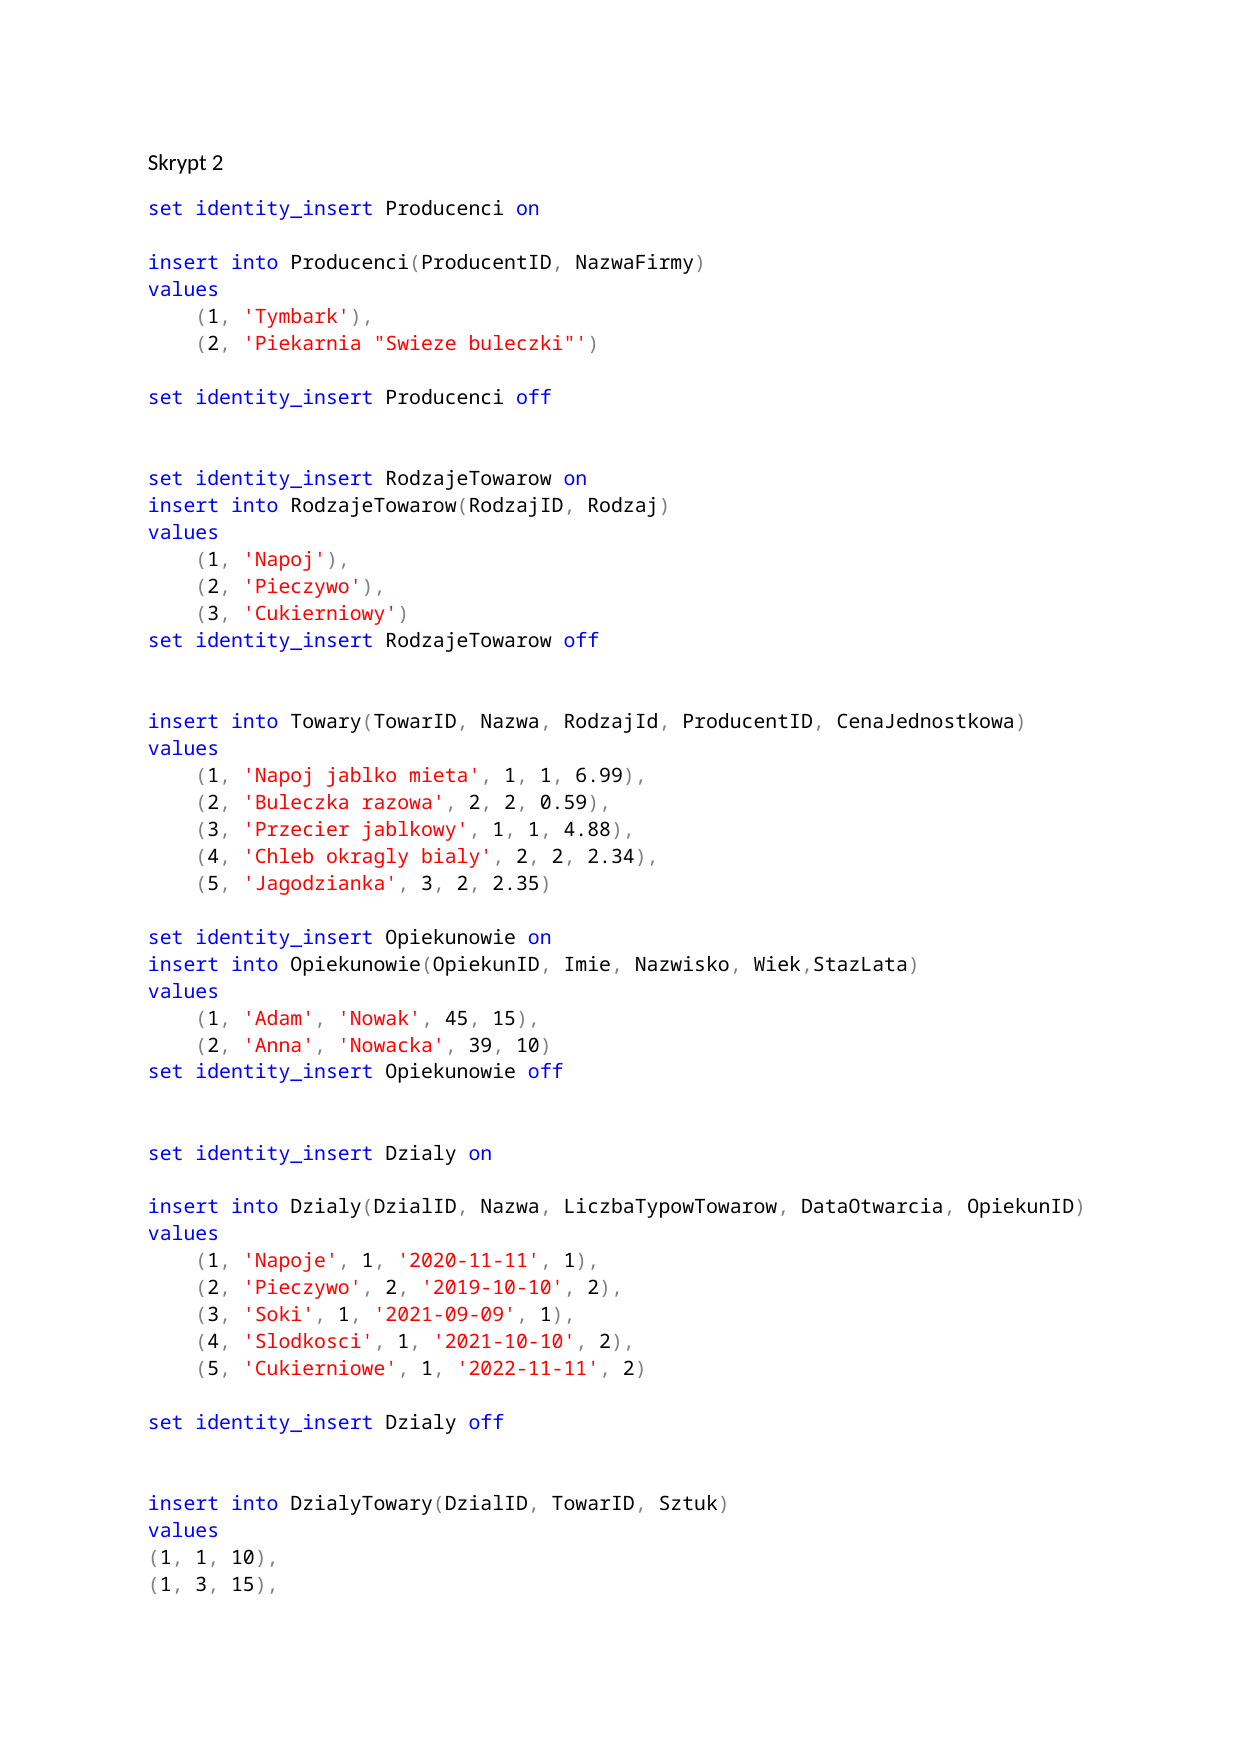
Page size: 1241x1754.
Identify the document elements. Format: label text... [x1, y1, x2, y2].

text (3, 'Przecier jablkowy', 1, 1, 4.88), [148, 815, 1093, 842]
text (1, 'Napoj jablko mieta', 1, 1, 6.99), [148, 761, 1093, 788]
text set identity_insert Opiekunowie on [148, 923, 1093, 950]
text (2, 'Anna', 'Nowacka', 39, 10) [148, 1031, 1093, 1058]
text (1, 'Adam', 'Nowak', 45, 15), [148, 1004, 1093, 1031]
text insert into Towary(TowarID, Nazwa, RodzajId, ProducentID, CenaJednostkowa) [148, 707, 1093, 734]
text (2, 'Pieczywo'), [148, 572, 1093, 599]
text values [148, 275, 1093, 302]
text set identity_insert Producenci off [148, 383, 1093, 410]
text (3, 'Soki', 1, '2021-09-09', 1), [148, 1301, 1093, 1328]
text values [148, 1516, 1093, 1543]
text insert into Producenci(ProducentID, NazwaFirmy) [148, 248, 1093, 275]
text (2, 'Pieczywo', 2, '2019-10-10', 2), [148, 1274, 1093, 1301]
text (1, 'Napoj'), [148, 545, 1093, 572]
text (5, 'Cukierniowe', 1, '2022-11-11', 2) [148, 1354, 1093, 1382]
text (5, 'Jagodzianka', 3, 2, 2.35) [148, 869, 1093, 896]
text (1, 'Tymbark'), [148, 302, 1093, 329]
text insert into Opiekunowie(OpiekunID, Imie, Nazwisko, Wiek,StazLata) [148, 950, 1093, 977]
text (2, 'Piekarnia "Swieze buleczki"') [148, 329, 1093, 356]
text (4, 'Slodkosci', 1, '2021-10-10', 2), [148, 1328, 1093, 1354]
text values [148, 518, 1093, 545]
text set identity_insert RodzajeTowarow off [148, 626, 1093, 653]
text set identity_insert RodzajeTowarow on [148, 464, 1093, 491]
text values [148, 977, 1093, 1004]
text set identity_insert Dzialy on [148, 1139, 1093, 1166]
text (1, 'Napoje', 1, '2020-11-11', 1), [148, 1247, 1093, 1274]
text (3, 'Cukierniowy') [148, 599, 1093, 626]
text (4, 'Chleb okragly bialy', 2, 2, 2.34), [148, 842, 1093, 869]
text (1, 1, 10), [148, 1543, 1093, 1570]
text insert into RodzajeTowarow(RodzajID, Rodzaj) [148, 491, 1093, 518]
text insert into Dzialy(DzialID, Nazwa, LiczbaTypowTowarow, DataOtwarcia, OpiekunID) [148, 1193, 1093, 1220]
text Skrypt 2 [148, 148, 1093, 176]
text (1, 3, 15), [148, 1570, 1093, 1597]
text insert into DzialyTowary(DzialID, TowarID, Sztuk) [148, 1489, 1093, 1516]
text set identity_insert Producenci on [148, 194, 1093, 221]
text (2, 'Buleczka razowa', 2, 2, 0.59), [148, 788, 1093, 815]
text values [148, 1220, 1093, 1247]
text values [148, 734, 1093, 761]
text set identity_insert Dzialy off [148, 1408, 1093, 1436]
text set identity_insert Opiekunowie off [148, 1058, 1093, 1085]
